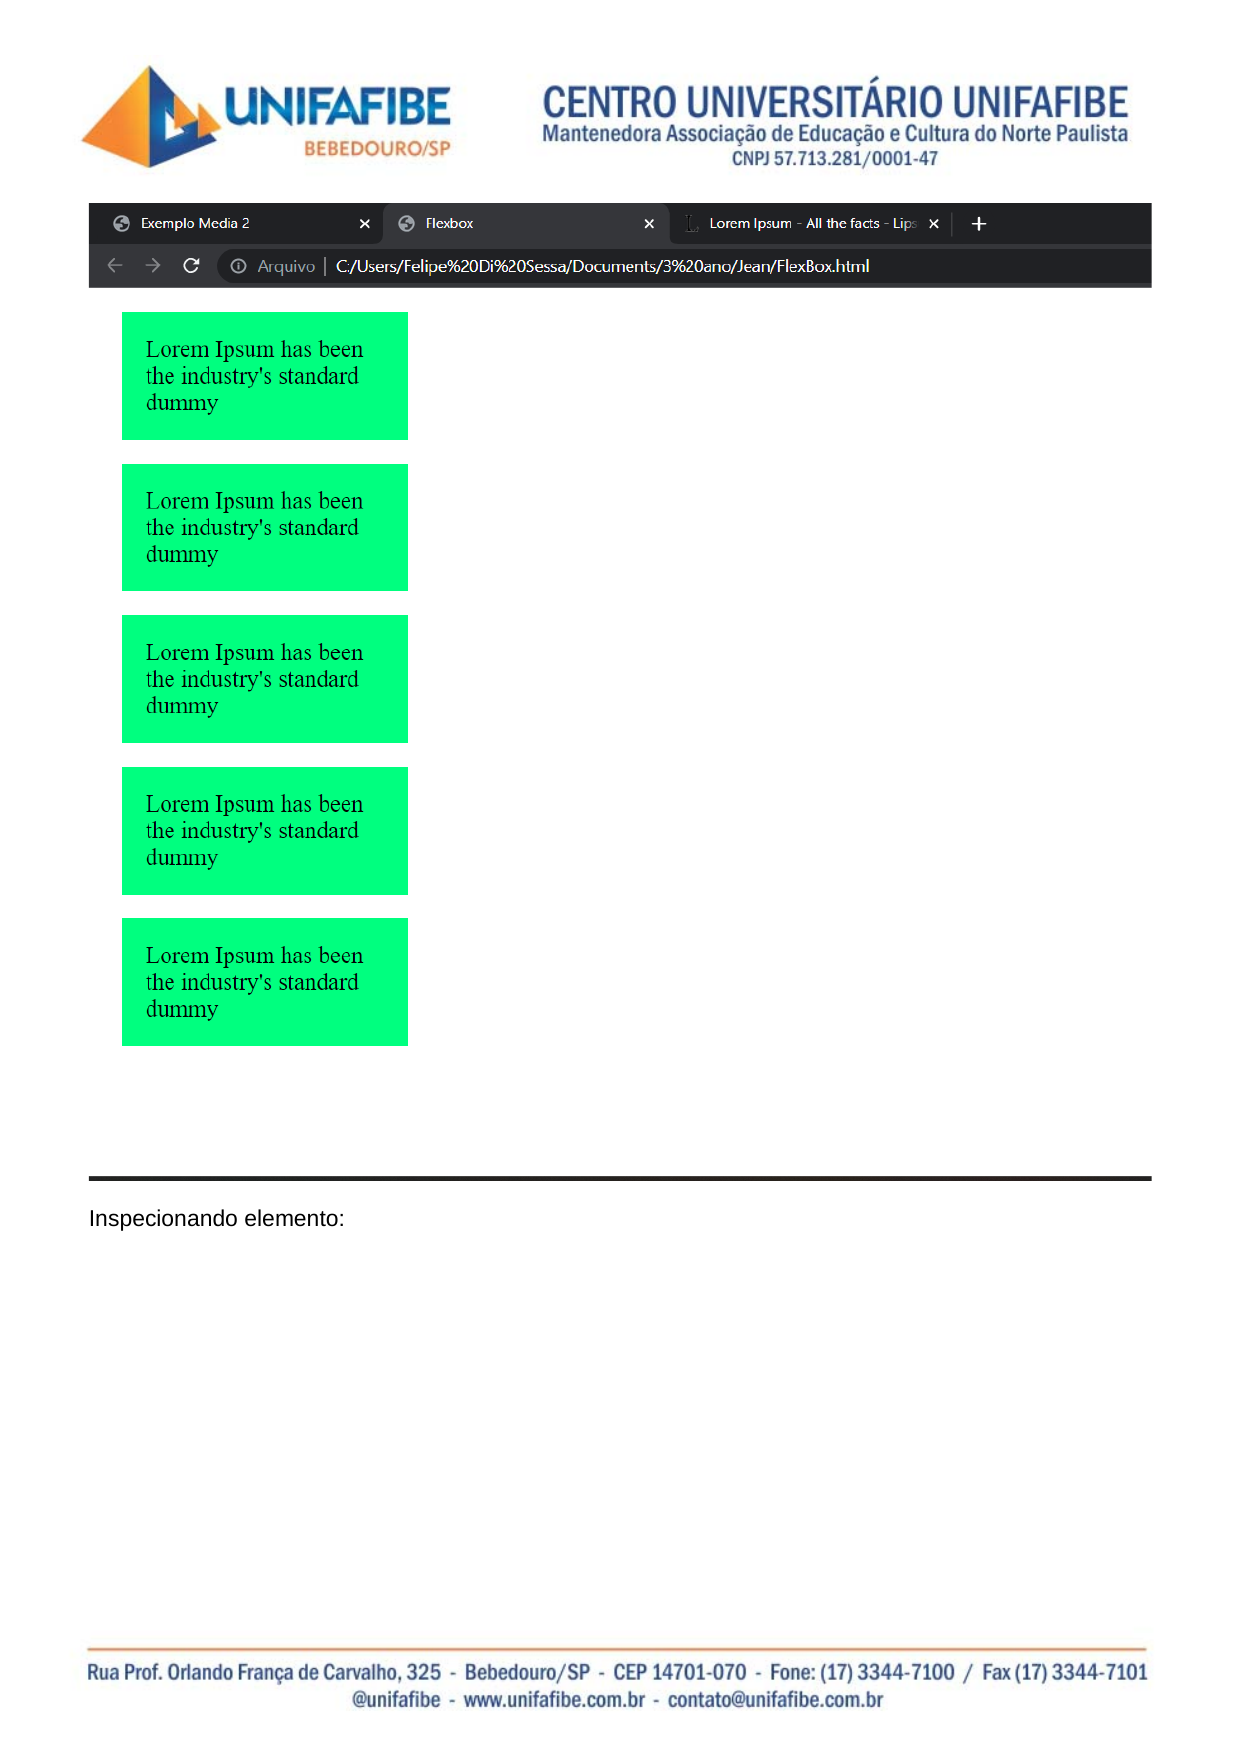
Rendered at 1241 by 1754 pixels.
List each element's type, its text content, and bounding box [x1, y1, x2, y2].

text Inspecionando elemento: [89, 1205, 1152, 1232]
picture [88, 203, 1152, 1181]
picture [63, 55, 1147, 183]
picture [50, 1607, 1165, 1733]
